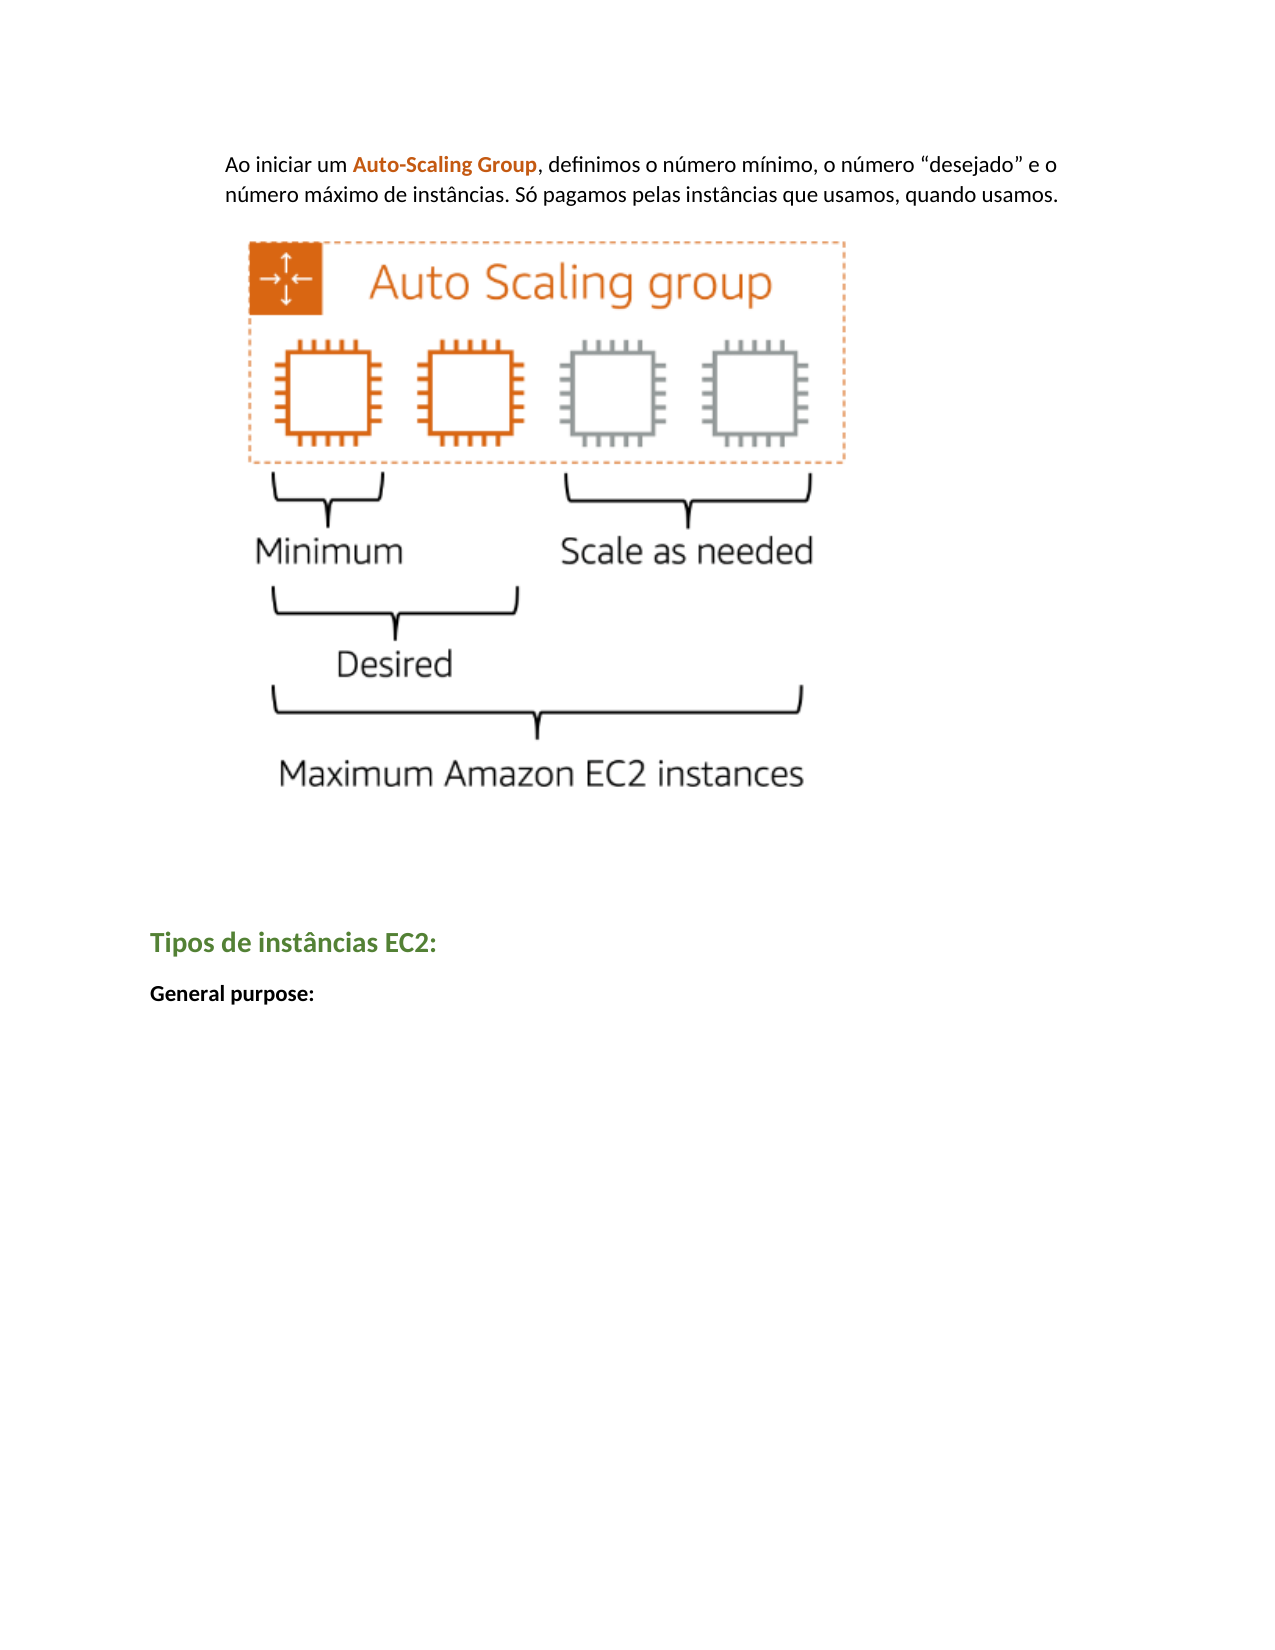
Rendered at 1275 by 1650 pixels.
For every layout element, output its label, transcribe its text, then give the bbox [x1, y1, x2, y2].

text General purpose: [150, 979, 1125, 1007]
text Ao iniciar um Auto-Scaling Group, definimos o número mínimo, o número “desejado” e o número máximo de instâncias. Só pagamos pelas instâncias que usamos, quando usamos. [225, 150, 1125, 208]
text Tipos de instâncias EC2: [150, 924, 1125, 959]
picture [225, 227, 871, 812]
